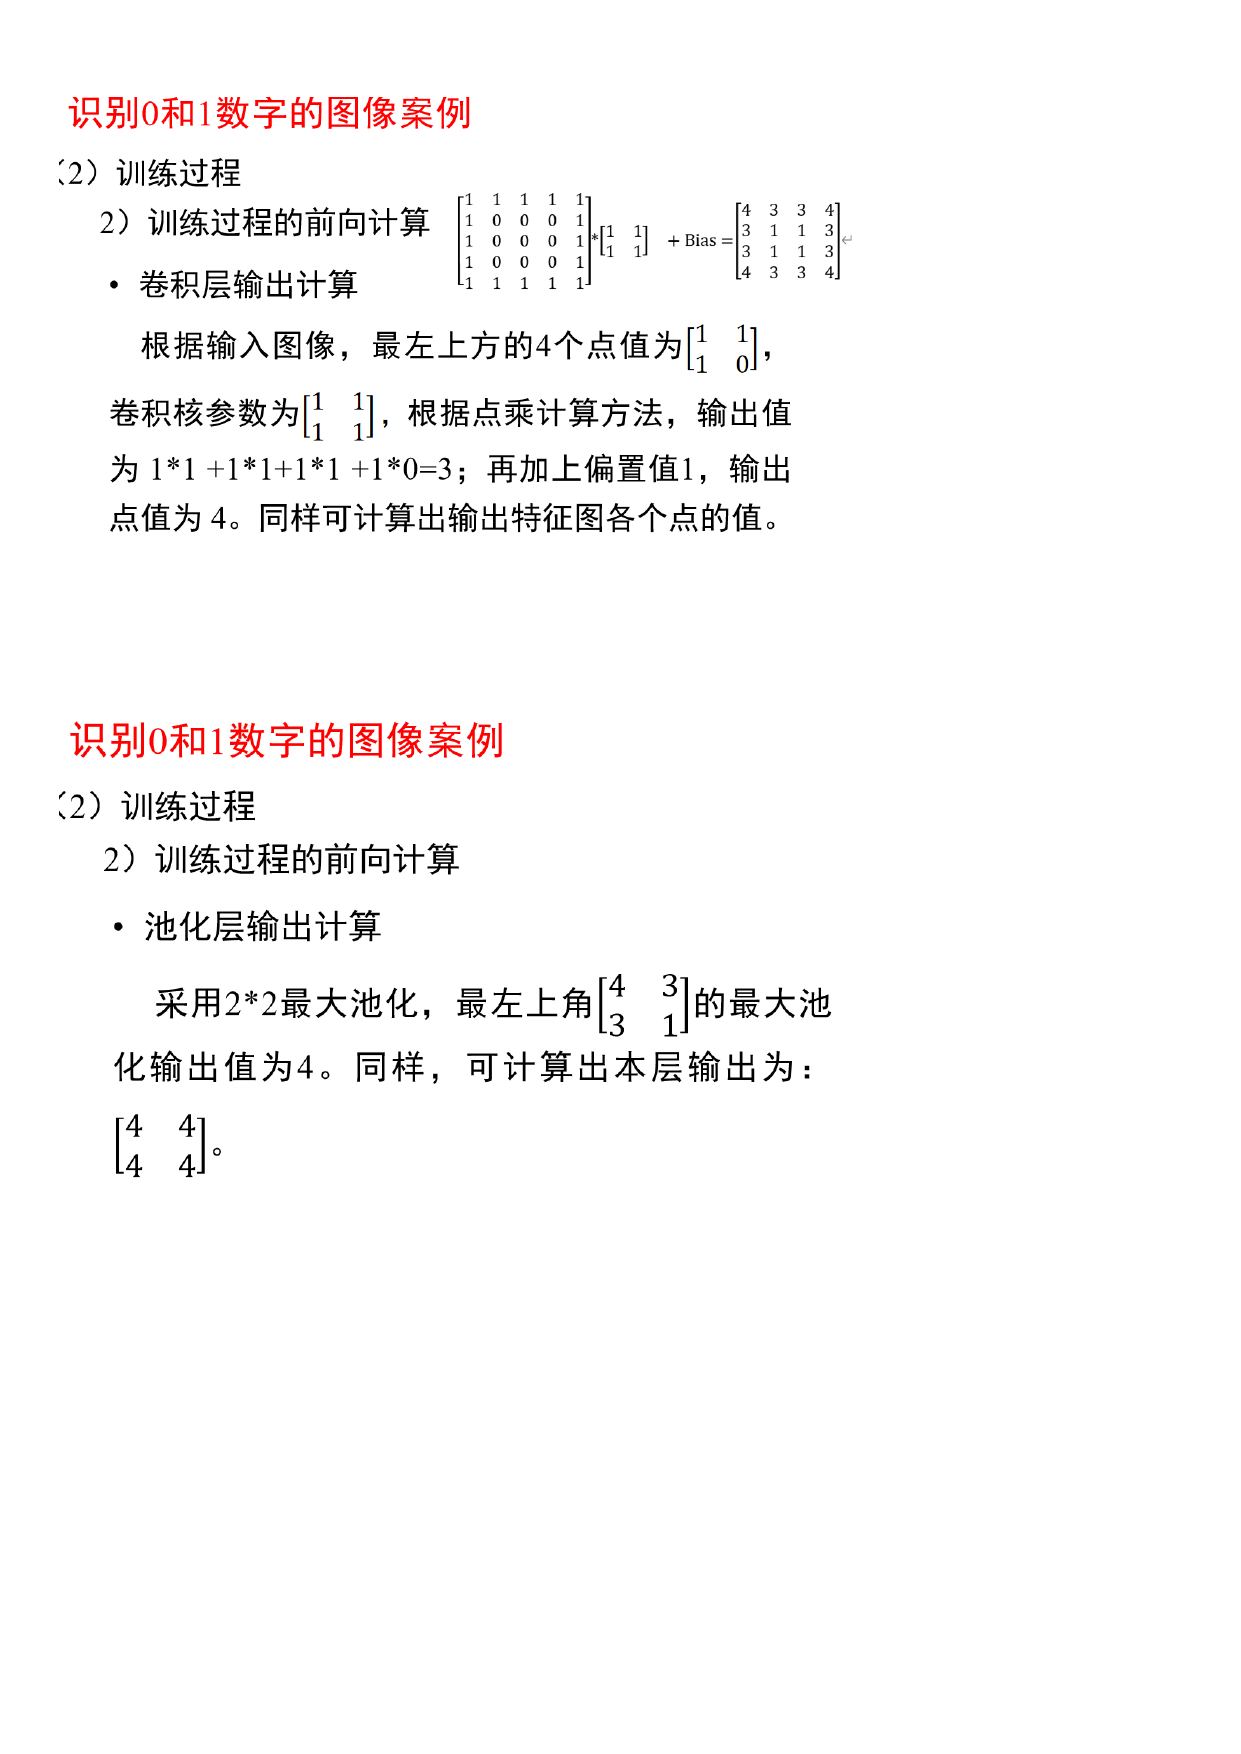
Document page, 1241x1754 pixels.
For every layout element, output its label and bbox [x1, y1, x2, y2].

picture [59, 714, 869, 1202]
picture [59, 97, 868, 558]
